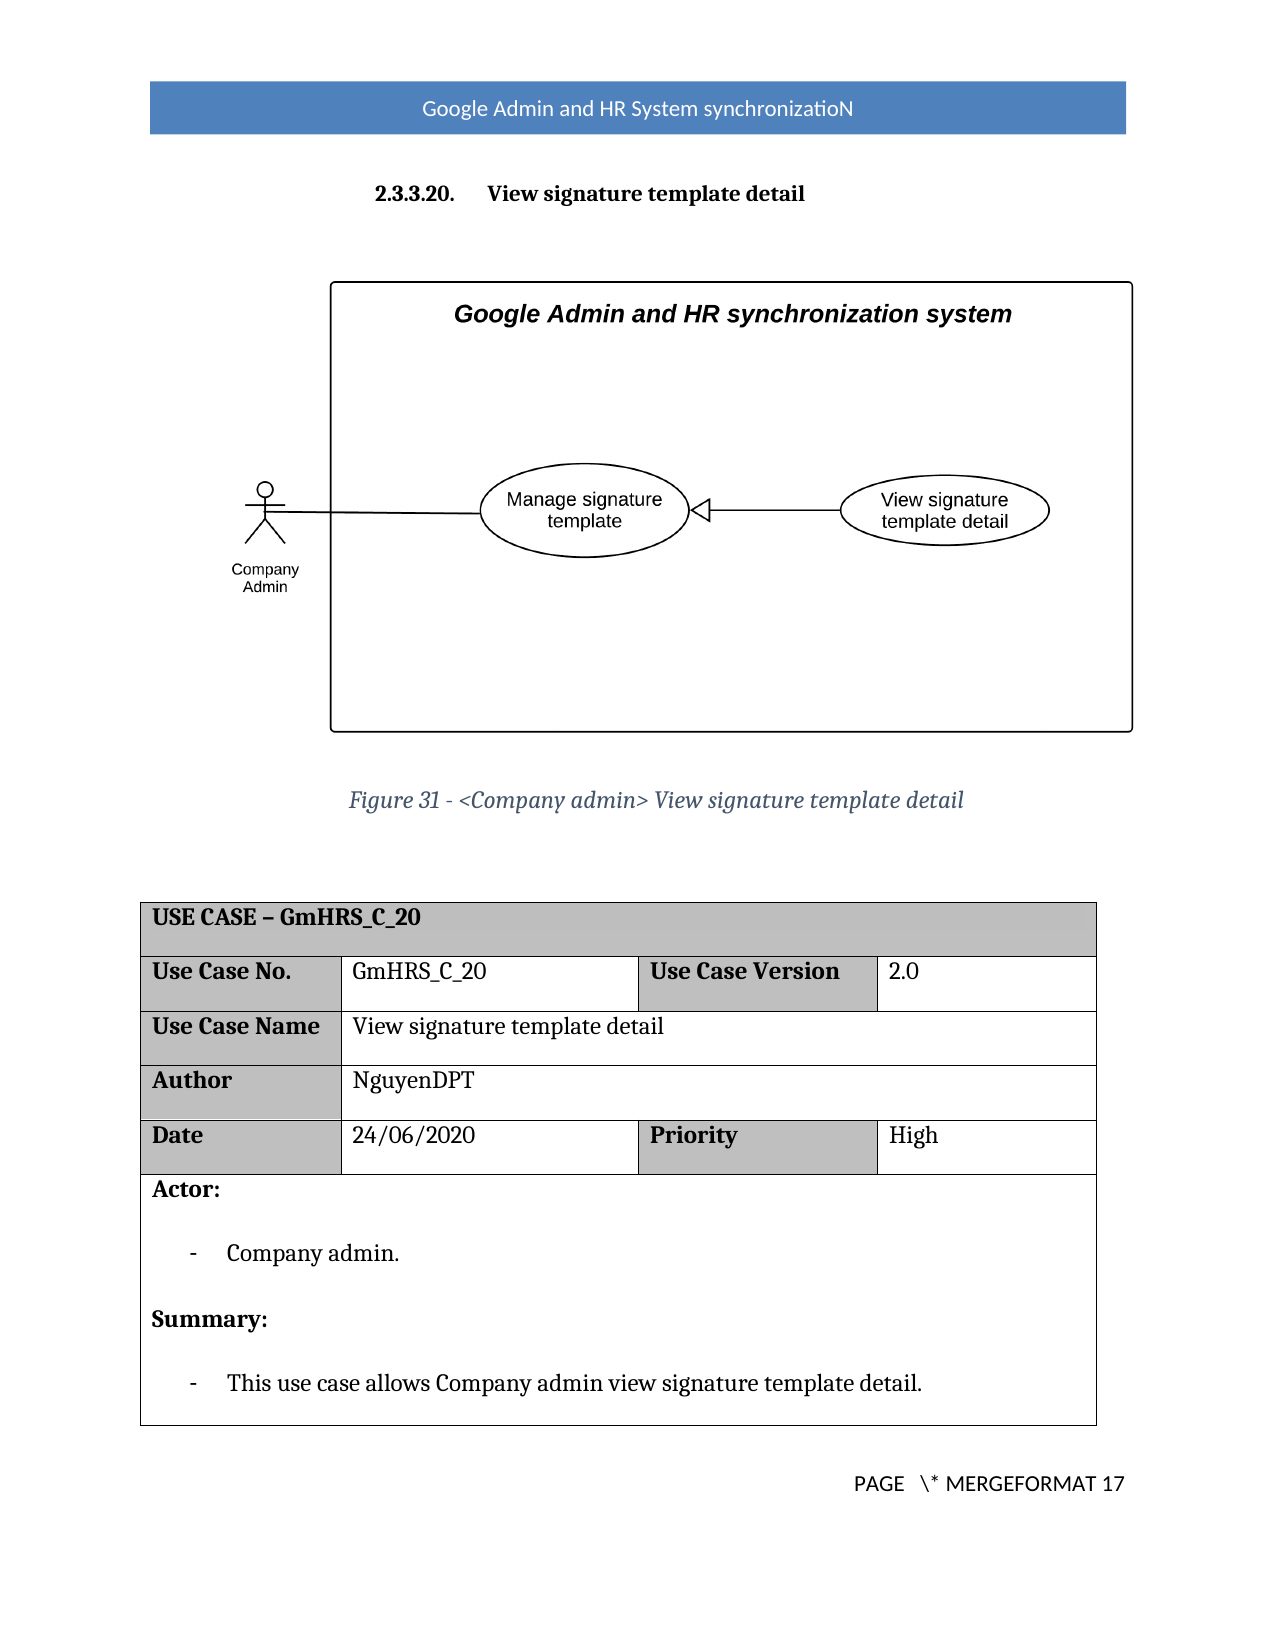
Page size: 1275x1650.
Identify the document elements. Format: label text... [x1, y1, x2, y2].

table_cell 24/06/2020 [342, 1121, 638, 1174]
table_cell Date [141, 1121, 341, 1174]
table_cell 2.0 [878, 957, 1096, 1011]
table_cell GmHRS_C_20 [342, 957, 638, 1011]
picture [187, 240, 1163, 754]
table_cell Author [141, 1066, 341, 1119]
table_cell High [878, 1121, 1096, 1174]
table_cell Priority [639, 1121, 877, 1174]
table_cell Use Case No. [141, 957, 341, 1011]
table_cell Use Case Version [639, 957, 877, 1011]
table_cell NguyenDPT [342, 1066, 1096, 1119]
table_cell View signature template detail [342, 1012, 1096, 1065]
subtitle View signature template detail [375, 181, 1125, 207]
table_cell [141, 1175, 1096, 1425]
table_cell Use Case Name [141, 1012, 341, 1065]
text Figure 31 - <Company admin> View signature template detail [187, 786, 1125, 815]
table_header USE CASE – GmHRS_C_20 [141, 903, 1096, 956]
